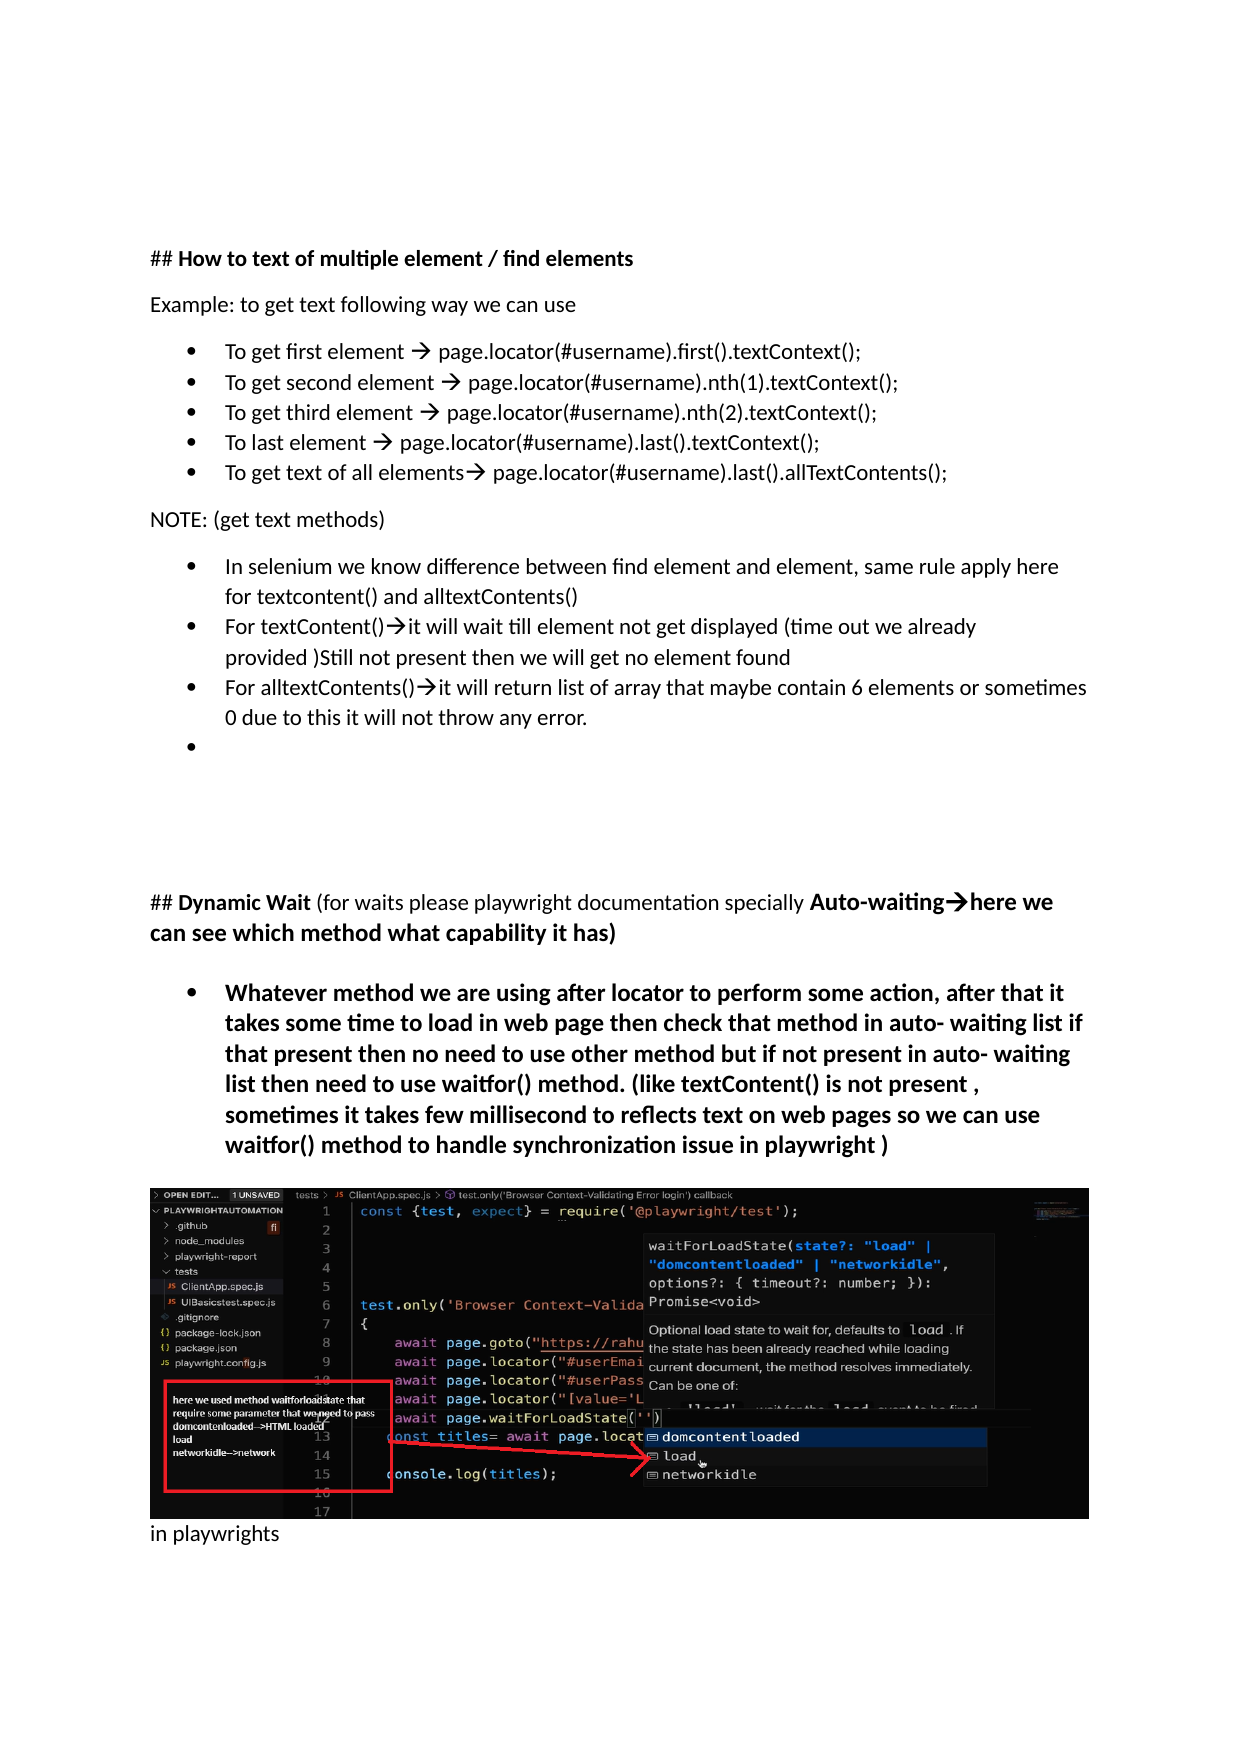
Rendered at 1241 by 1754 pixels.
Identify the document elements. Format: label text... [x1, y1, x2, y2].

subtitle ## Dynamic Wait (for waits please playwright documentation specially Auto-waitinghere we can see which method what capability it has) [150, 886, 1090, 947]
subtitle Whatever method we are using after locator to perform some action, after that it takes some time to load in web page then check that method in auto- waiting list if that present then no need to use other method but if not present in auto- waiting list then need to use waitfor() method. (like textContent() is not present , sometimes it takes few millisecond to reflects text on web pages so we can use waitfor() method to handle synchronization issue in playwright ) [187, 977, 1090, 1160]
list To last element page.locator(#username).last().textContext(); [187, 428, 1090, 456]
list To get first element page.locator(#username).first().textContext(); [187, 337, 1090, 366]
text Example: to get text following way we can use [150, 291, 1090, 319]
list For alltextContents()it will return list of array that maybe contain 6 elements or sometimes 0 due to this it will not throw any error. [187, 673, 1090, 731]
text ## How to text of multiple element / find elements [150, 244, 1090, 272]
list In selenium we know difference between find element and element, same rule apply here for textcontent() and alltextContents() [187, 552, 1090, 610]
text NOTE: (get text methods) [150, 505, 1090, 533]
list For textContent()it will wait till element not get displayed (time out we already provided )Still not present then we will get no element found [187, 612, 1090, 671]
list To get third element page.locator(#username).nth(2).textContext(); [187, 398, 1090, 426]
picture [150, 1188, 1089, 1519]
list To get second element page.locator(#username).nth(1).textContext(); [187, 368, 1090, 396]
list To get text of all elements page.locator(#username).last().allTextContents(); [187, 458, 1090, 486]
